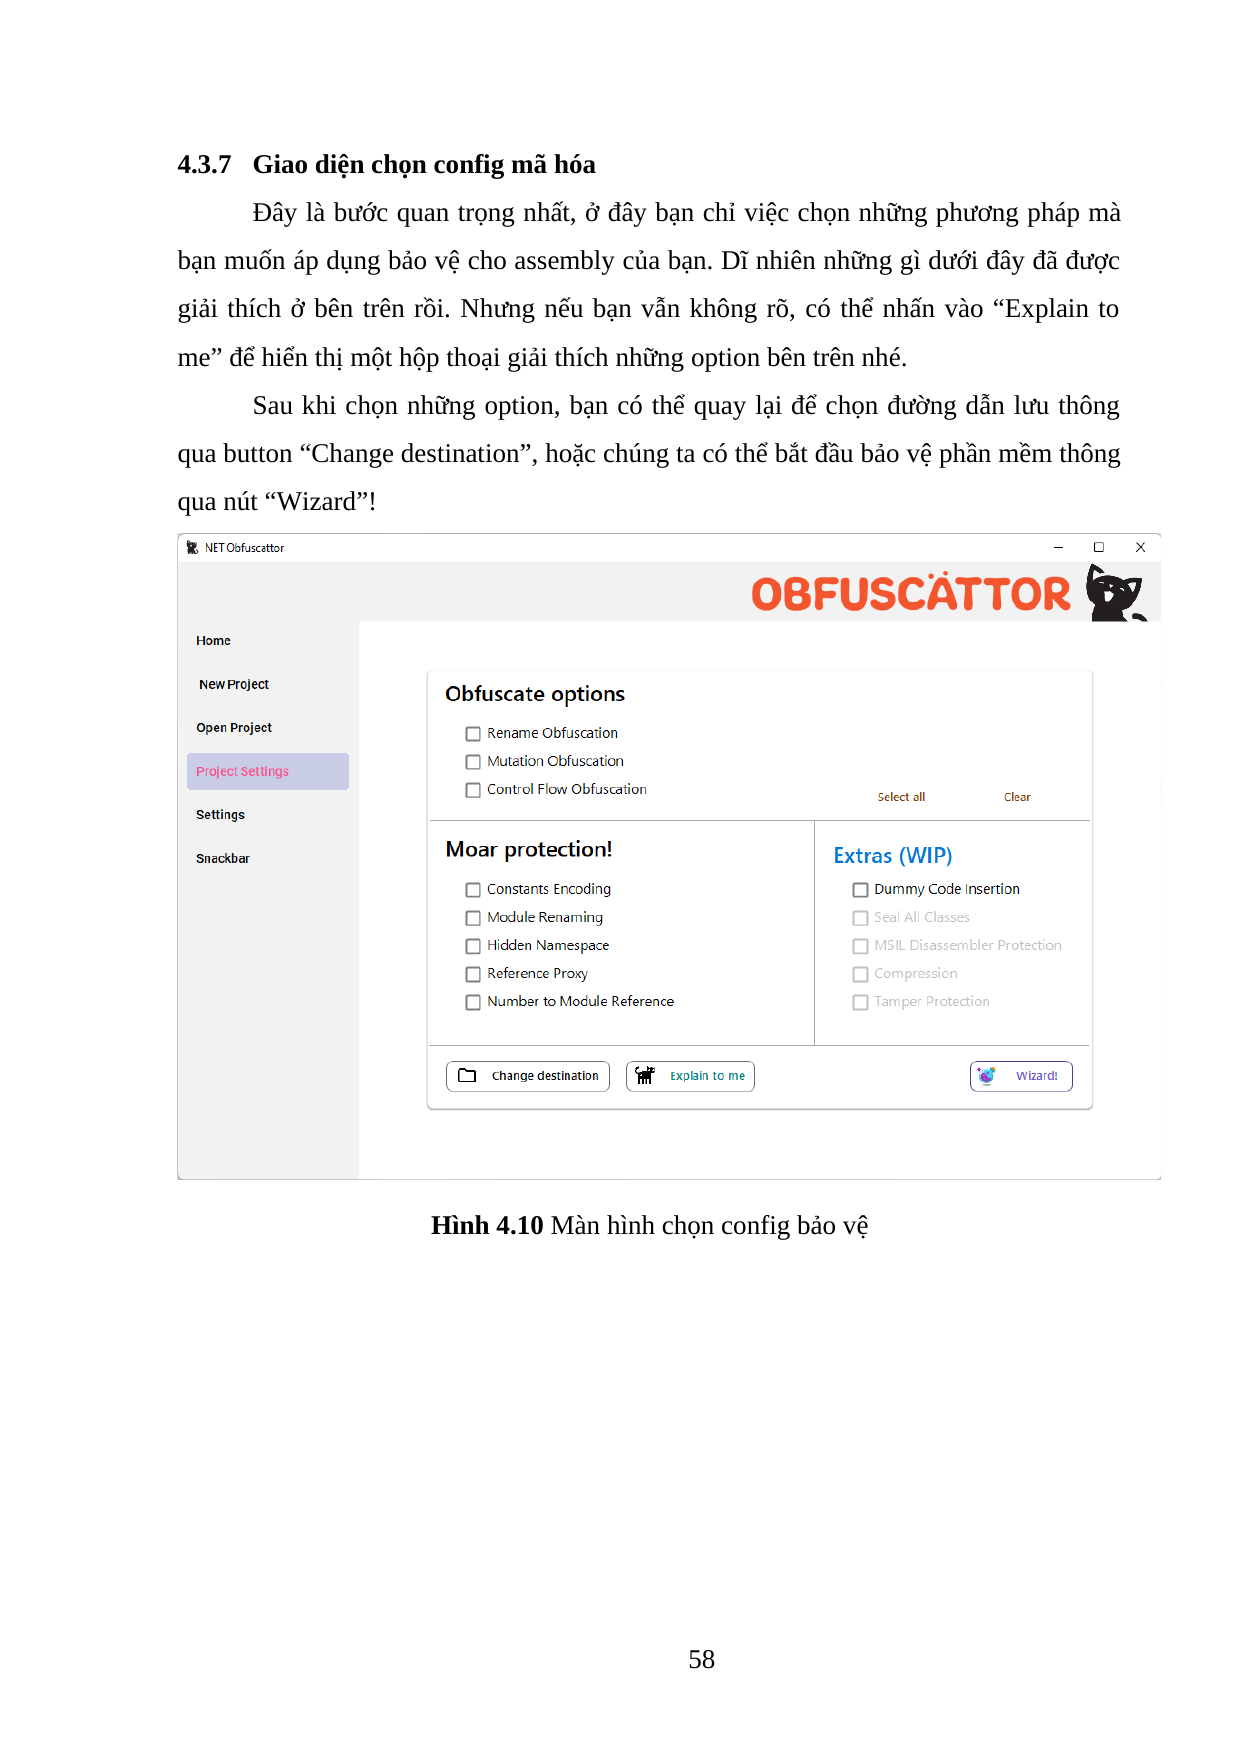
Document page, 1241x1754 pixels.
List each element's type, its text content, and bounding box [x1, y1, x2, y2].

subtitle 4.3.7 Giao diện chọn config mã hóa [177, 148, 1122, 179]
text Đây là bước quan trọng nhất, ở đây bạn chỉ việc chọn những phương pháp mà bạn muốn áp dụng bảo vệ cho assembly của bạn. Dĩ nhiên những gì dưới đây đã được giải thích ở bên trên rồi. Nhưng nếu bạn vẫn không rõ, có thể nhấn vào “Explain to me” để hiển thị một hộp thoại giải thích những option bên trên nhé. [177, 196, 1122, 372]
text Hình 4.10 Màn hình chọn config bảo vệ [177, 1209, 1122, 1240]
picture [177, 533, 1162, 1180]
text Sau khi chọn những option, bạn có thể quay lại để chọn đường dẫn lưu thông qua button “Change destination”, hoặc chúng ta có thể bắt đầu bảo vệ phần mềm thông qua nút “Wizard”! [177, 389, 1122, 517]
